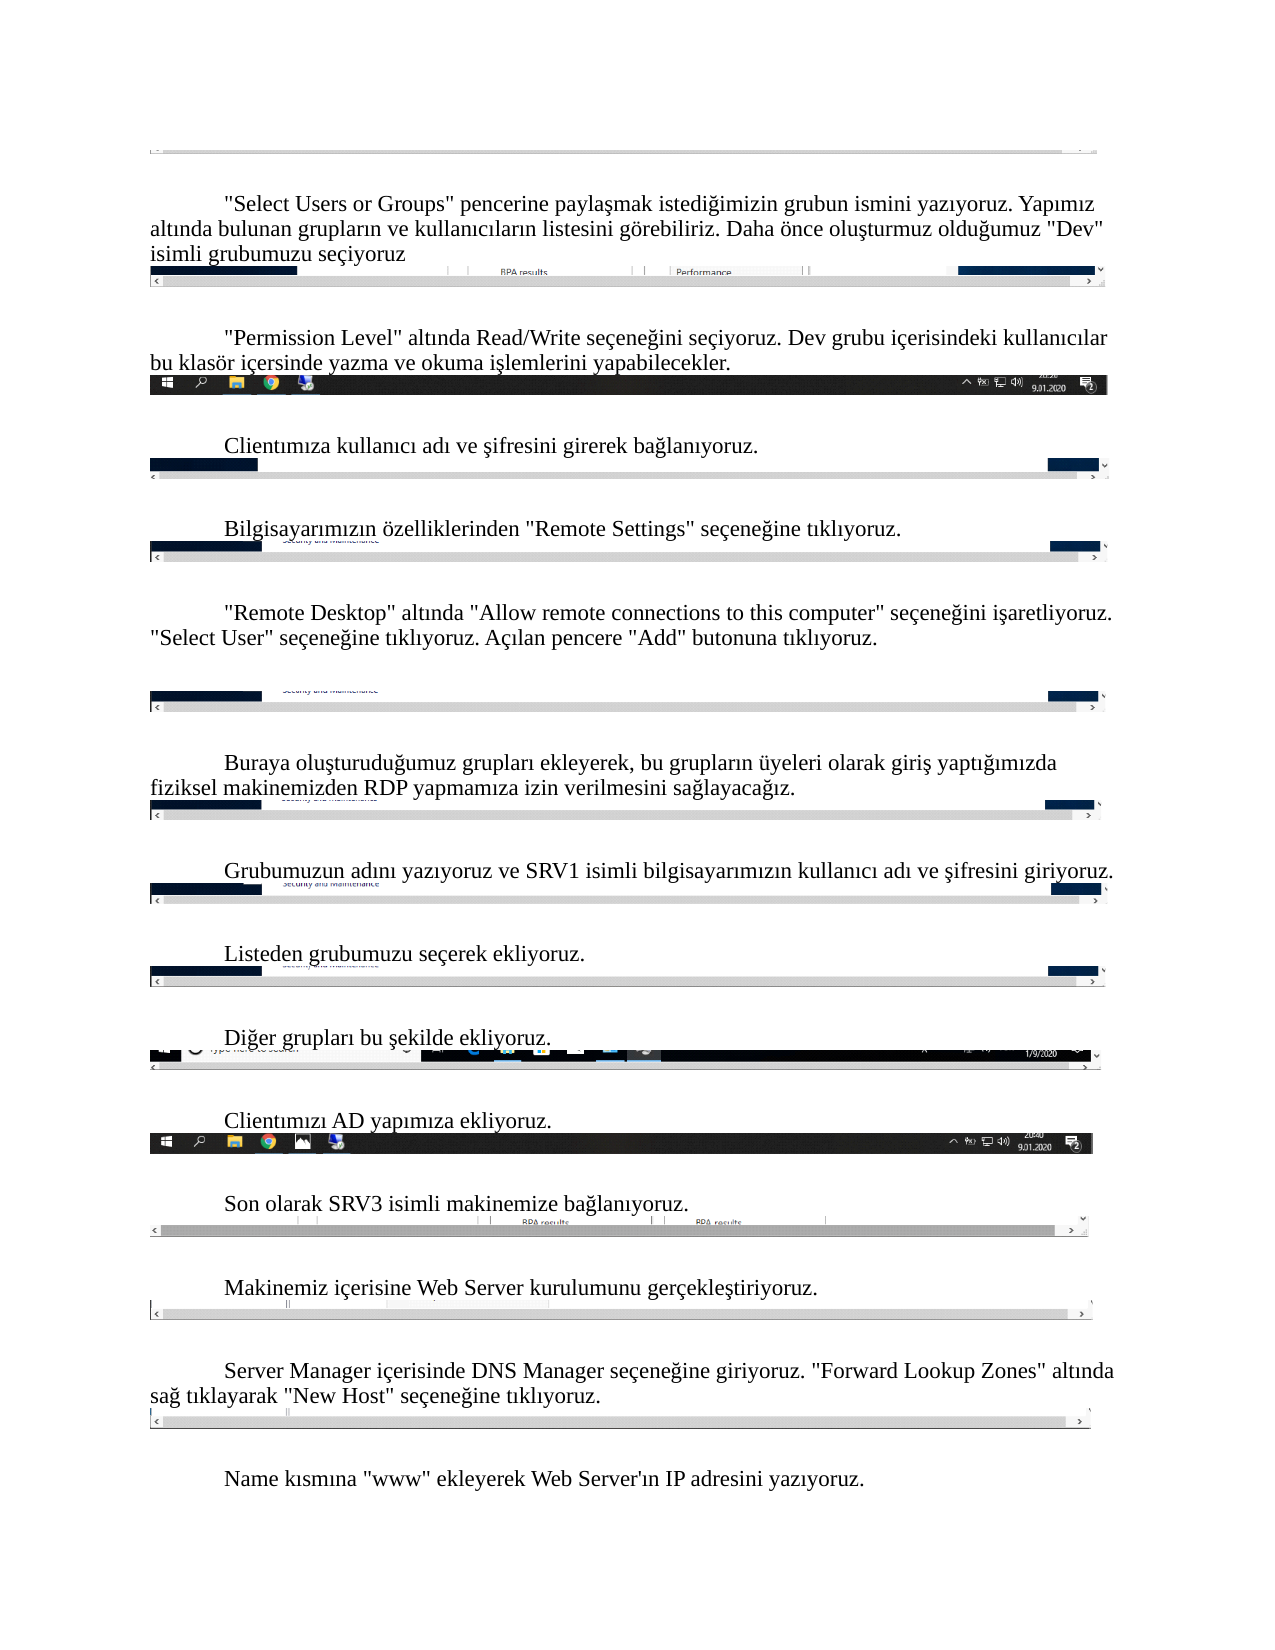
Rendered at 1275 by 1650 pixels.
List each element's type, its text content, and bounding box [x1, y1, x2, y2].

text Server Manager içerisinde DNS Manager seçeneğine giriyoruz. "Forward Lookup Zones" altında sağ tıklayarak "New Host" seçeneğine tıklıyoruz. [150, 1358, 1125, 1408]
text Bilgisayarımızın özelliklerinden "Remote Settings" seçeneğine tıklıyoruz. [150, 517, 1125, 542]
text Buraya oluşturuduğumuz grupları ekleyerek, bu grupların üyeleri olarak giriş yaptığımızda fiziksel makinemizden RDP yapmamıza izin verilmesini sağlayacağız. [150, 750, 1125, 800]
text Listeden grubumuzu seçerek ekliyoruz. [150, 942, 1125, 967]
text Grubumuzun adını yazıyoruz ve SRV1 isimli bilgisayarımızın kullanıcı adı ve şifresini giriyoruz. [150, 858, 1125, 883]
text "Remote Desktop" altında "Allow remote connections to this computer" seçeneğini işaretliyoruz. "Select User" seçeneğine tıklıyoruz. Açılan pencere "Add" butonuna tıklıyoruz. [150, 600, 1125, 650]
text Clientımıza kullanıcı adı ve şifresini girerek bağlanıyoruz. [150, 433, 1125, 458]
text Clientımızı AD yapımıza ekliyoruz. [150, 1108, 1125, 1133]
text Name kısmına "www" ekleyerek Web Server'ın IP adresini yazıyoruz. [150, 1467, 1125, 1492]
text "Permission Level" altında Read/Write seçeneğini seçiyoruz. Dev grubu içerisindeki kullanıcılar bu klasör içersinde yazma ve okuma işlemlerini yapabilecekler. [150, 325, 1125, 375]
text Makinemiz içerisine Web Server kurulumunu gerçekleştiriyoruz. [150, 1275, 1125, 1300]
text Diğer grupları bu şekilde ekliyoruz. [150, 1025, 1125, 1050]
text Son olarak SRV3 isimli makinemize bağlanıyoruz. [150, 1192, 1125, 1217]
text "Select Users or Groups" pencerine paylaşmak istediğimizin grubun ismini yazıyoruz. Yapımız altında bulunan grupların ve kullanıcıların listesini görebiliriz. Daha önce oluşturmuz olduğumuz "Dev" isimli grubumuzu seçiyoruz [150, 192, 1125, 267]
